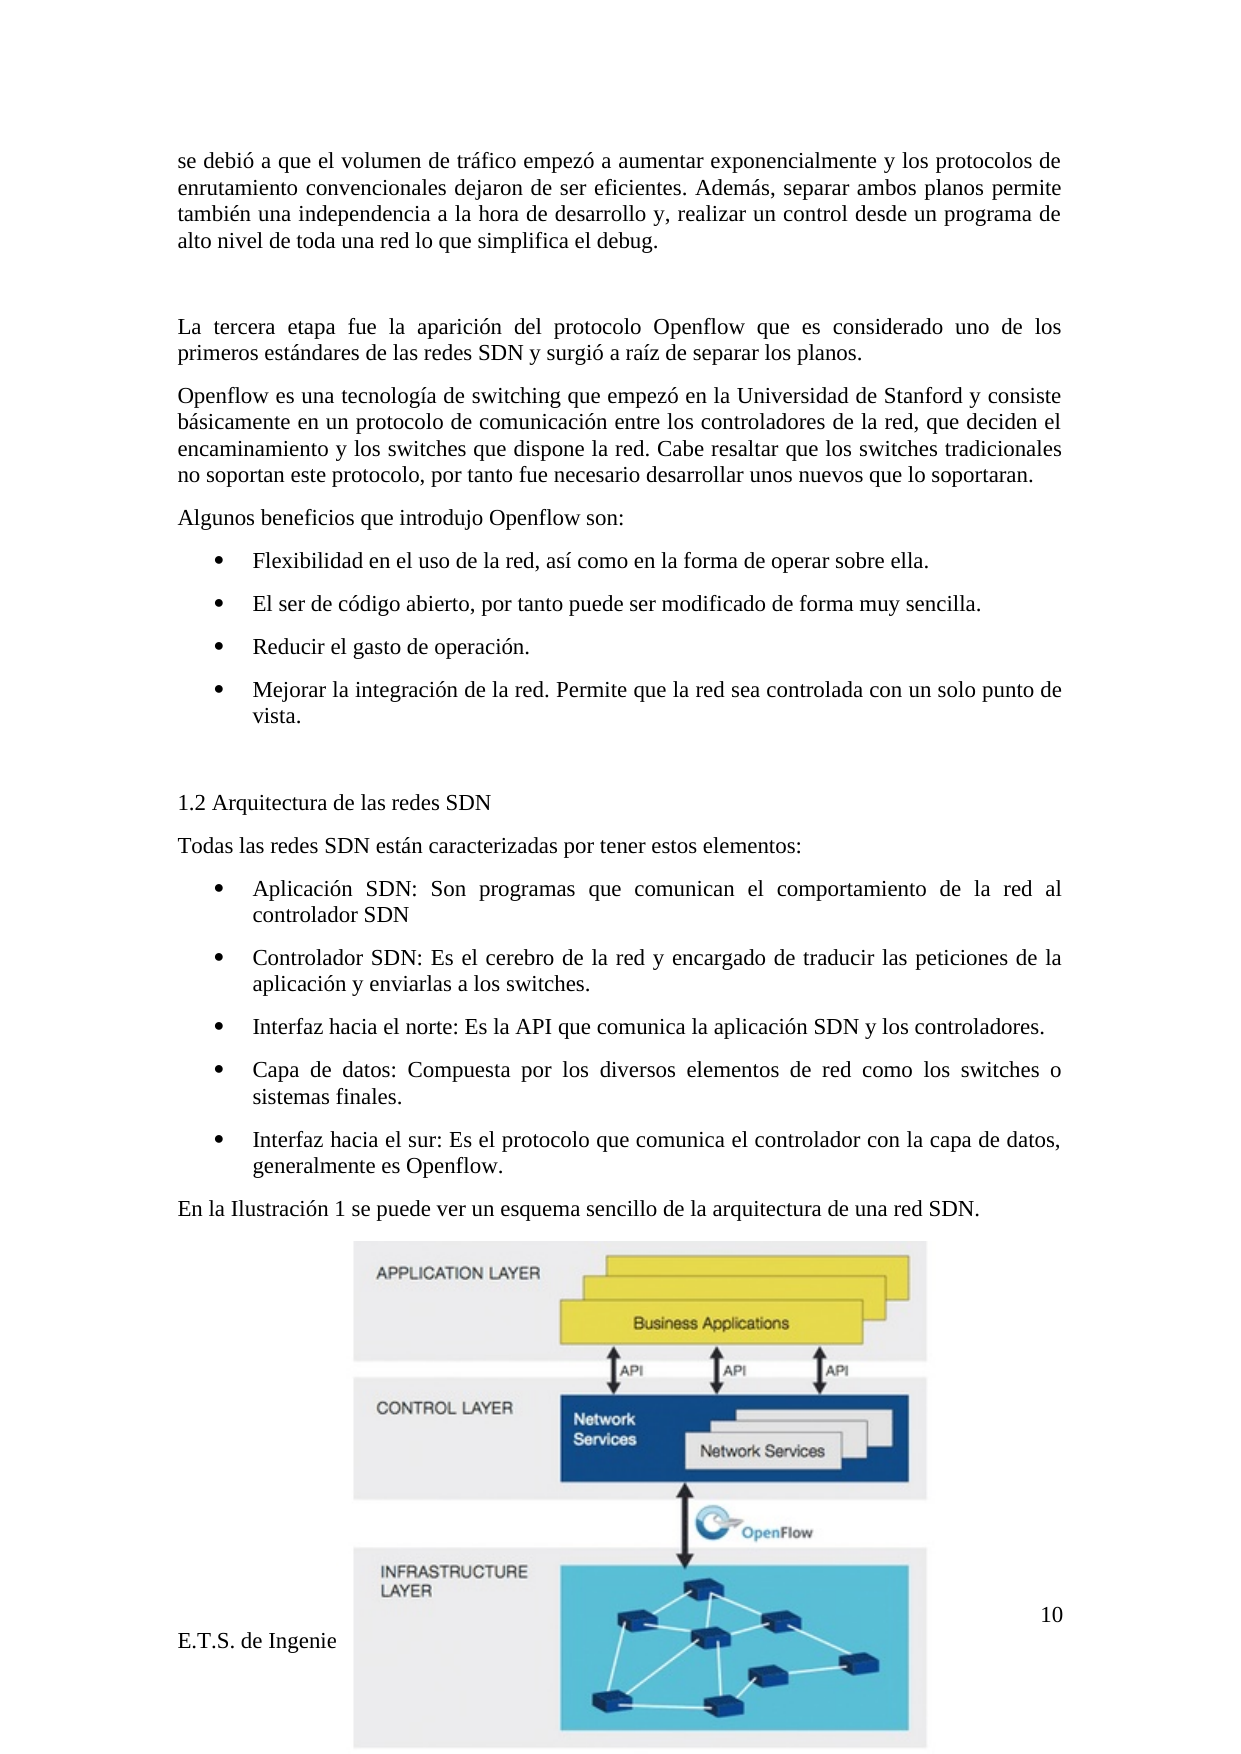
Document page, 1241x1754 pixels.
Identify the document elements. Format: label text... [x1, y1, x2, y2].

list Aplicación SDN: Son programas que comunican el comportamiento de la red al controlador SDN [215, 875, 1063, 927]
text Algunos beneficios que introdujo Openflow son: [177, 504, 1063, 531]
text Todas las redes SDN están caracterizadas por tener estos elementos: [177, 832, 1063, 858]
list Flexibilidad en el uso de la red, así como en la forma de operar sobre ella. [215, 547, 1063, 573]
text 1.2 Arquitectura de las redes SDN [177, 789, 1063, 815]
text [177, 148, 1063, 253]
list Controlador SDN: Es el cerebro de la red y encargado de traducir las peticiones de la aplicación y enviarlas a los switches. [215, 944, 1063, 997]
text Openflow es una tecnología de switching que empezó en la Universidad de Stanford y consiste básicamente en un protocolo de comunicación entre los controladores de la red, que deciden el encaminamiento y los switches que dispone la red. Cabe resaltar que los switches tradicionales no soportan este protocolo, por tanto fue necesario desarrollar unos nuevos que lo soportaran. [177, 382, 1063, 487]
list Reducir el gasto de operación. [215, 633, 1063, 659]
list Capa de datos: Compuesta por los diversos elementos de red como los switches o sistemas finales. [215, 1056, 1063, 1109]
list Interfaz hacia el norte: Es la API que comunica la aplicación SDN y los controladores. [215, 1013, 1063, 1040]
list Mejorar la integración de la red. Permite que la red sea controlada con un solo punto de vista. [215, 676, 1063, 729]
list Interfaz hacia el sur: Es el protocolo que comunica el controlador con la capa de datos, generalmente es Openflow. [215, 1126, 1063, 1178]
text La tercera etapa fue la aparición del protocolo Openflow que es considerado uno de los primeros estándares de las redes SDN y surgió a raíz de separar los planos. [177, 313, 1063, 365]
list El ser de código abierto, por tanto puede ser modificado de forma muy sencilla. [215, 590, 1063, 617]
text En la Ilustración 1 se puede ver un esquema sencillo de la arquitectura de una red SDN. [177, 1195, 1063, 1222]
picture [335, 1241, 939, 1754]
